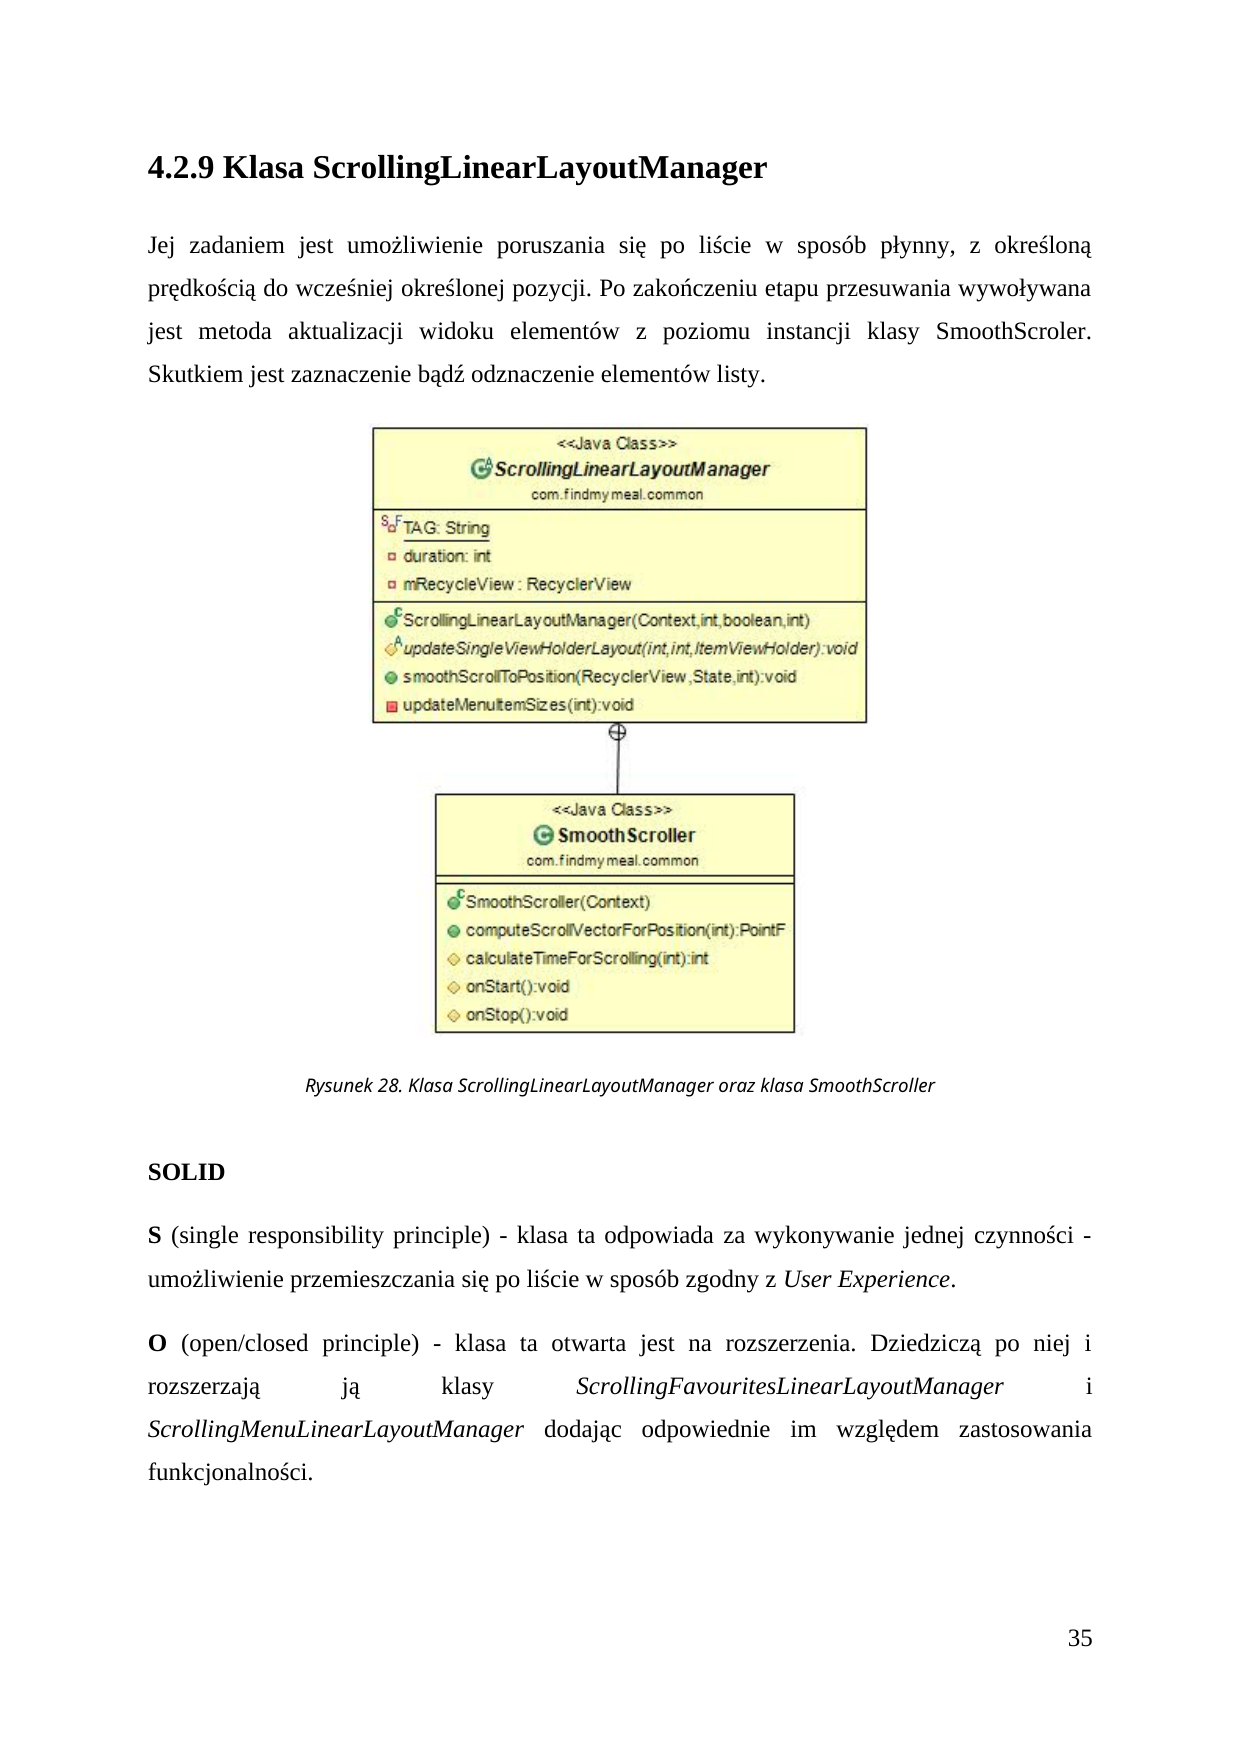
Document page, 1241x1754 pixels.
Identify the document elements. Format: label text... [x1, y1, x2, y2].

text SOLID [148, 1157, 1092, 1185]
text O (open/closed principle) - klasa ta otwarta jest na rozszerzenia. Dziedziczą po niej i rozszerzają ją klasy ScrollingFavouritesLinearLayoutManager i ScrollingMenuLinearLayoutManager dodając odpowiednie im względem zastosowania funkcjonalności. [148, 1328, 1092, 1486]
text S (single responsibility principle) - klasa ta odpowiada za wykonywanie jednej czynności - umożliwienie przemieszczania się po liście w sposób zgodny z User Experience. [148, 1221, 1092, 1292]
picture [368, 423, 872, 1038]
subtitle Klasa ScrollingLinearLayoutManager [148, 148, 1092, 186]
text Rysunek 28. Klasa ScrollingLinearLayoutManager oraz klasa SmoothScroller [148, 1073, 1092, 1098]
text Jej zadaniem jest umożliwienie poruszania się po liście w sposób płynny, z określoną prędkością do wcześniej określonej pozycji. Po zakończeniu etapu przesuwania wywoływana jest metoda aktualizacji widoku elementów z poziomu instancji klasy SmoothScroler. Skutkiem jest zaznaczenie bądź odznaczenie elementów listy. [148, 230, 1092, 388]
